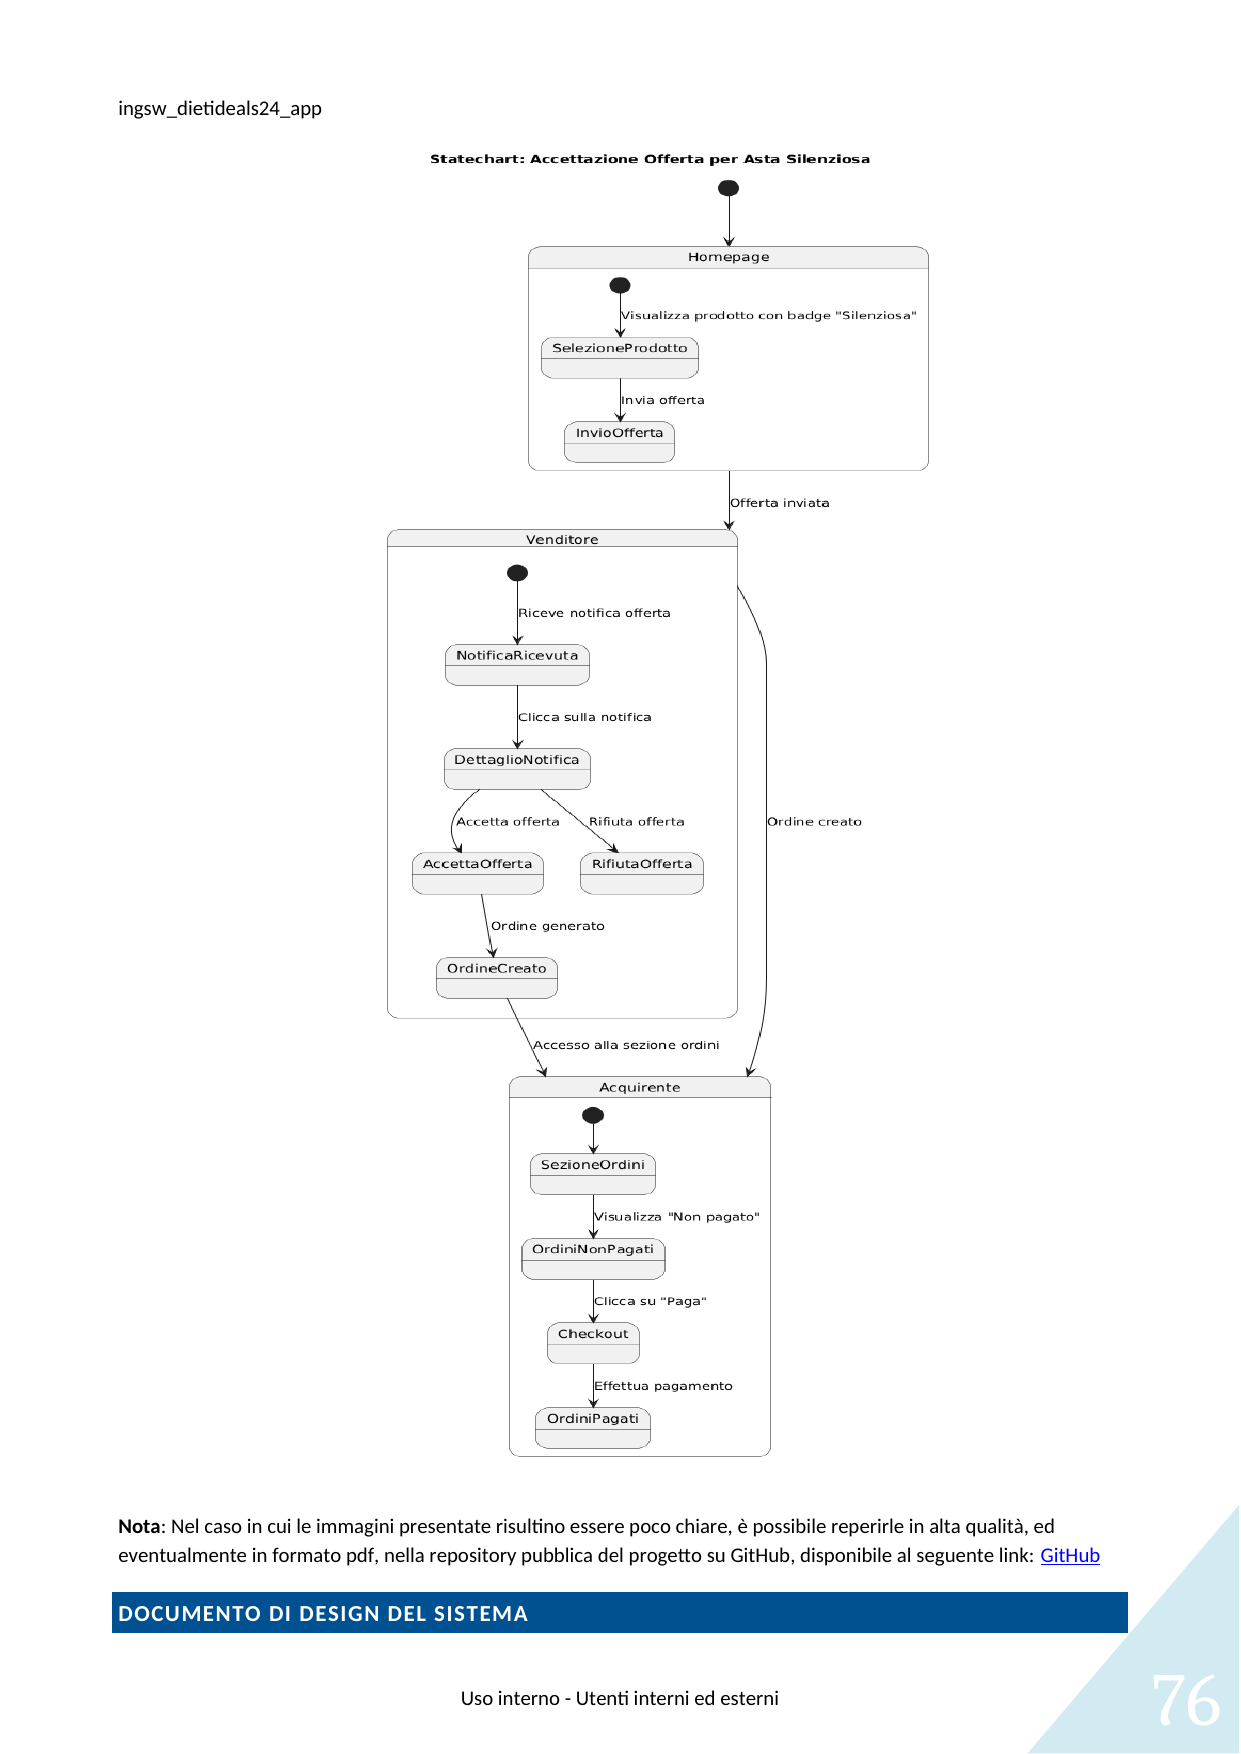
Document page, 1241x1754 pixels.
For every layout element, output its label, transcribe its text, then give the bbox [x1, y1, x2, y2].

text Nota: Nel caso in cui le immagini presentate risultino essere poco chiare, è possibile reperirle in alta qualità, ed eventualmente in formato pdf, nella repository pubblica del progetto su GitHub, disponibile al seguente link: GitHub [118, 1513, 1122, 1568]
subtitle Documento di Design del sistema [118, 1599, 1122, 1627]
picture [381, 144, 935, 1460]
